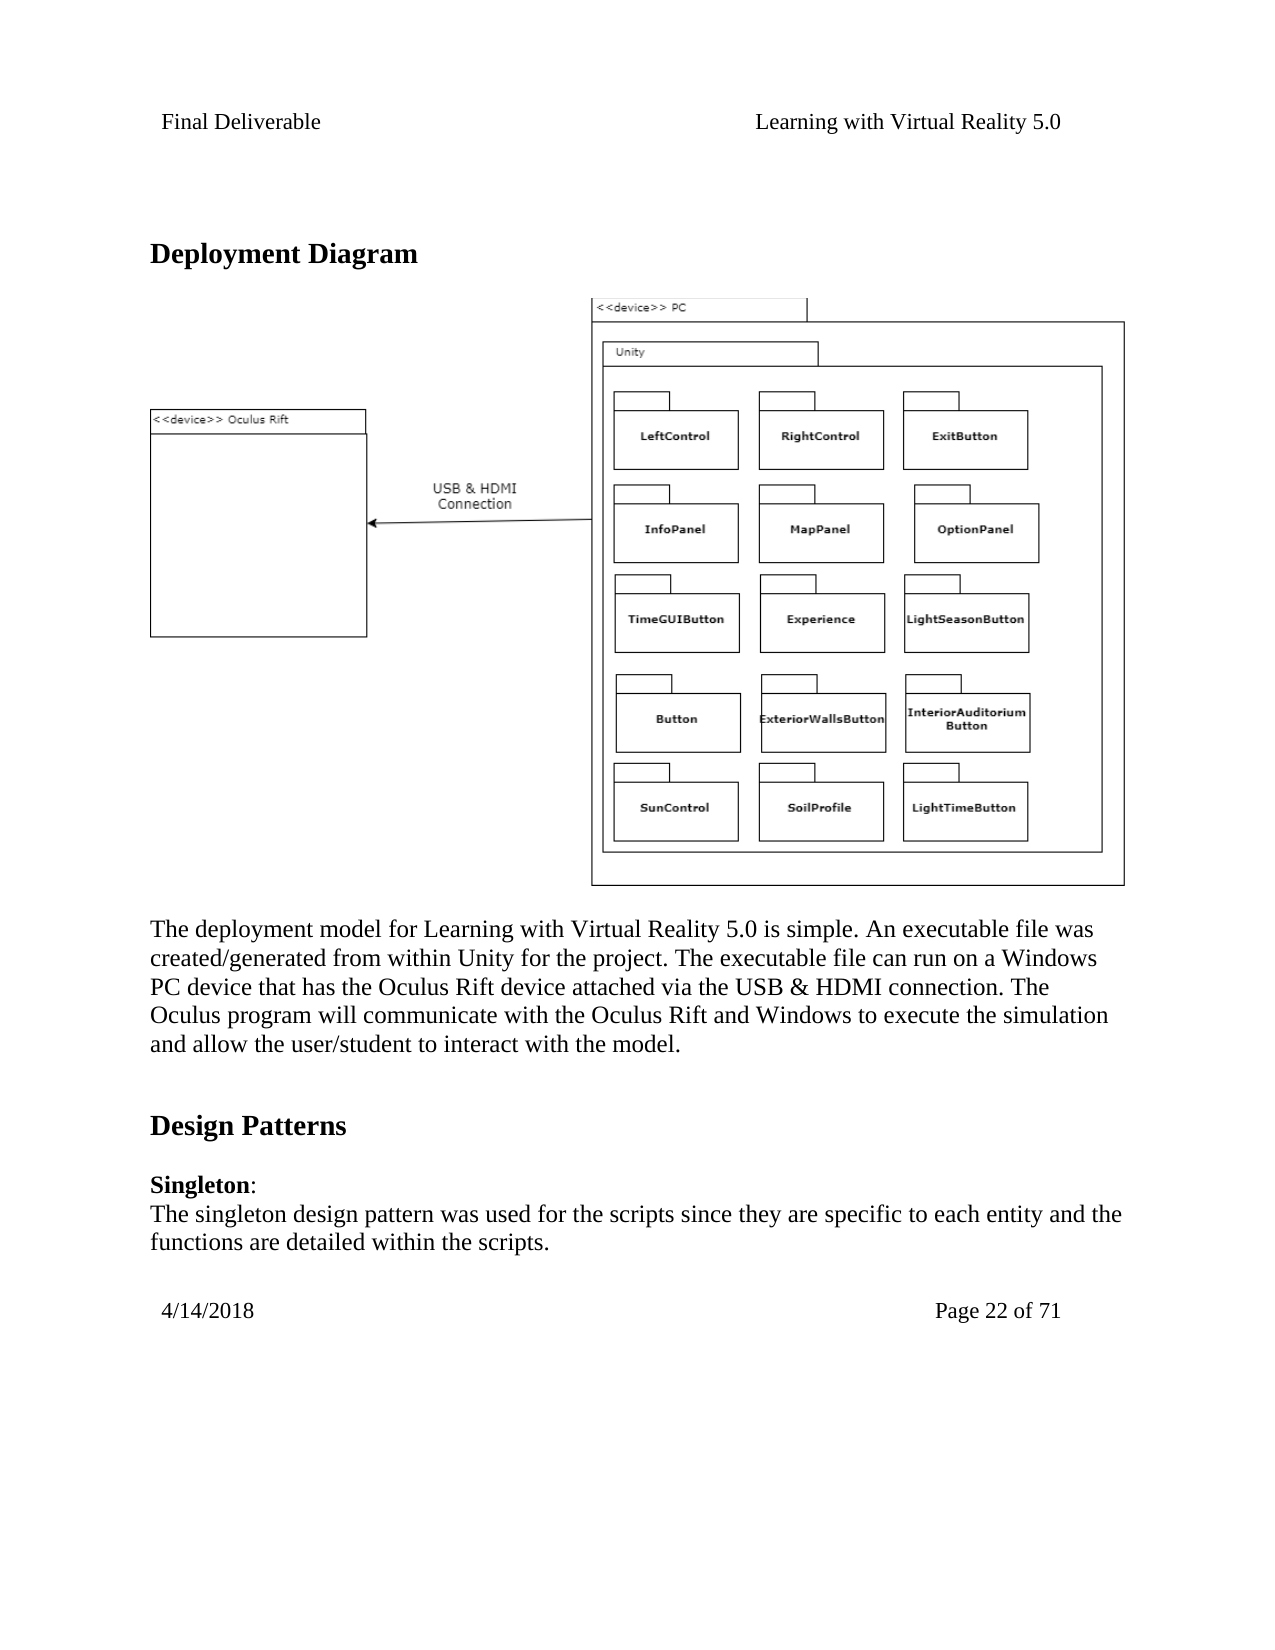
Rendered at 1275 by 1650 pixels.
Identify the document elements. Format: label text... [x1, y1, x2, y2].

text Singleton: [150, 1170, 1125, 1199]
subtitle Design Patterns [150, 1108, 1125, 1141]
picture [150, 298, 1125, 886]
text The deployment model for Learning with Virtual Reality 5.0 is simple. An executable file was created/generated from within Unity for the project. The executable file can run on a Windows PC device that has the Oculus Rift device attached via the USB & HDMI connection. The Oculus program will communicate with the Oculus Rift and Windows to execute the simulation and allow the user/student to interact with the model. [150, 914, 1125, 1058]
subtitle Deployment Diagram [150, 236, 1125, 269]
text The singleton design pattern was used for the scripts since they are specific to each entity and the functions are detailed within the scripts. [150, 1199, 1125, 1256]
